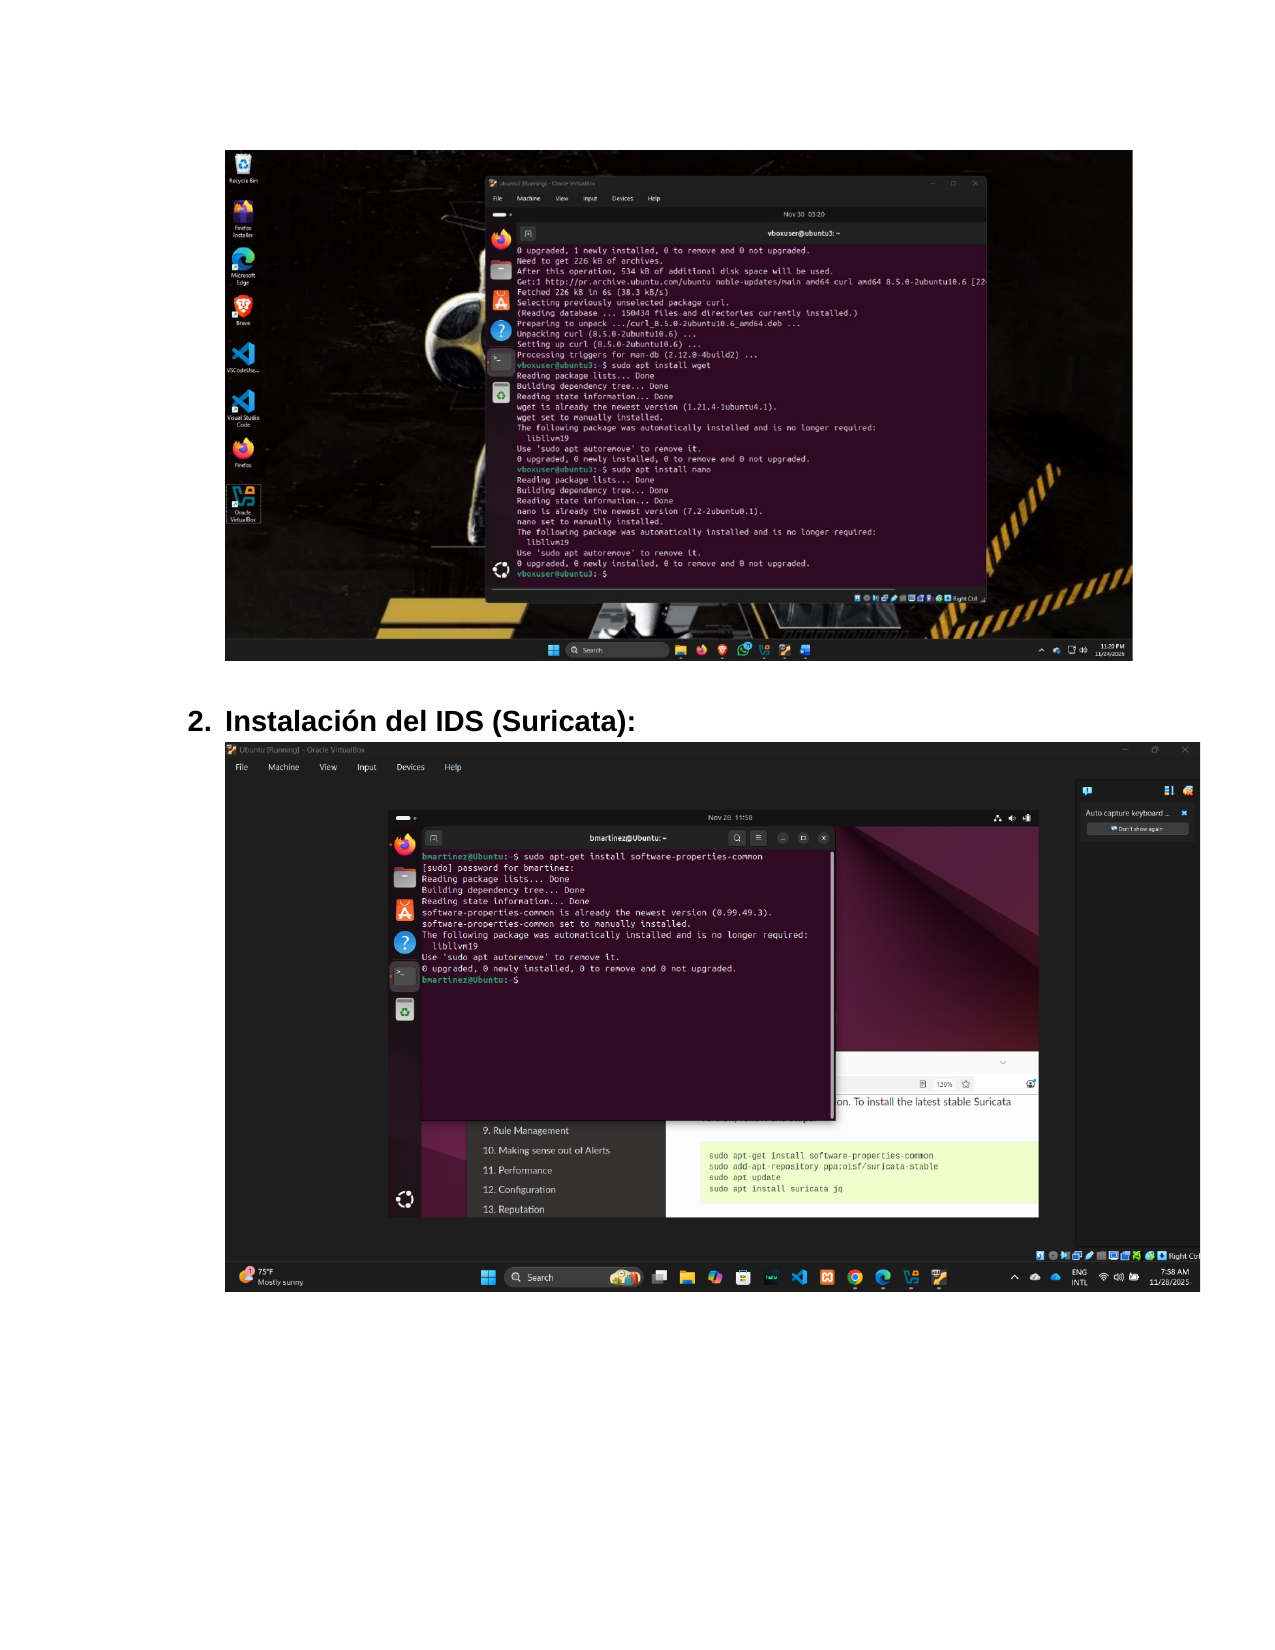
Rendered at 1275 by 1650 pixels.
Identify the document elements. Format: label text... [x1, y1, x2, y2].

picture [225, 150, 1133, 661]
picture [225, 742, 1200, 1292]
